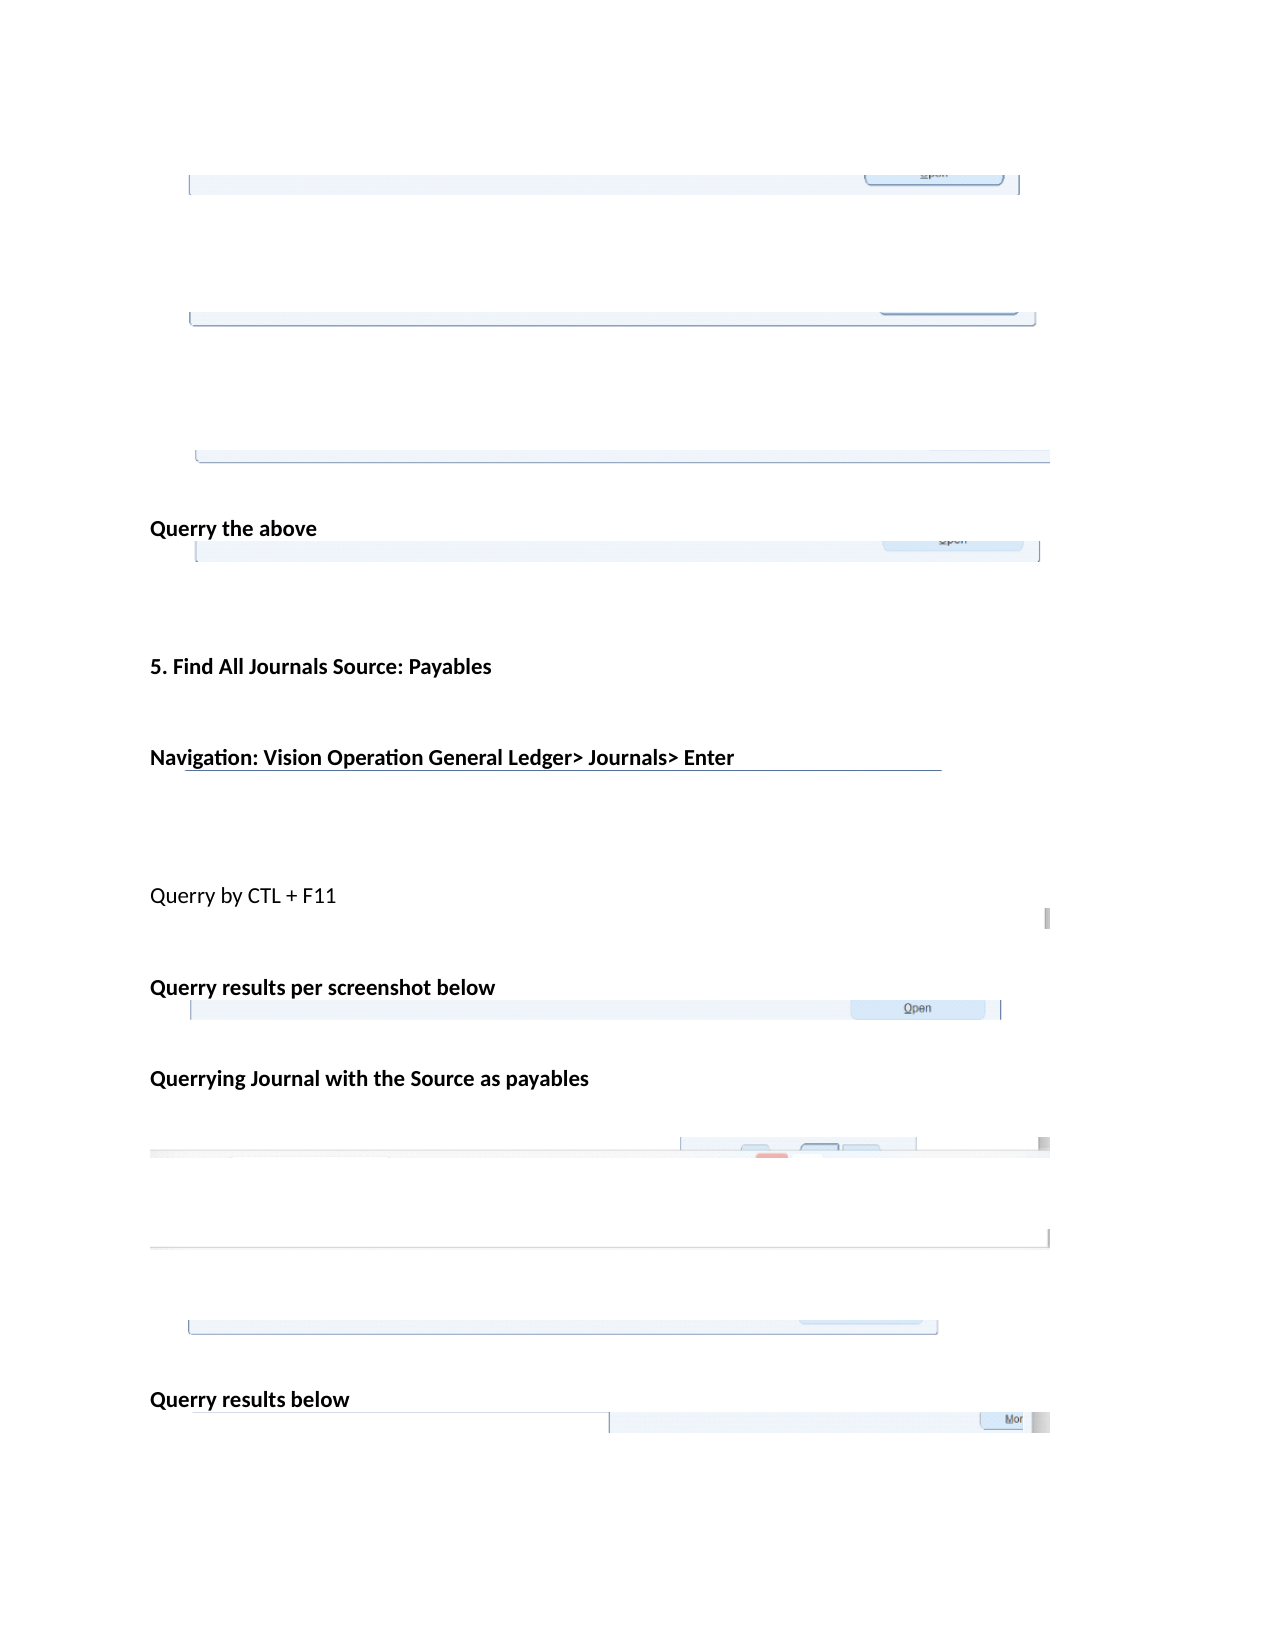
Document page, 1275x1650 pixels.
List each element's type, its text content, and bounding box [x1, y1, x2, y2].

text Querry the above [150, 517, 1125, 542]
text Querry results per screenshot below [150, 975, 1125, 1000]
text Querry results below [150, 1387, 1125, 1412]
text Querrying Journal with the Source as payables [150, 1067, 1125, 1092]
text Querry by CTL + F11 [150, 883, 1125, 908]
text Navigation: Vision Operation General Ledger> Journals> Enter [150, 746, 1125, 771]
text 5. Find All Journals Source: Payables [150, 654, 1125, 679]
